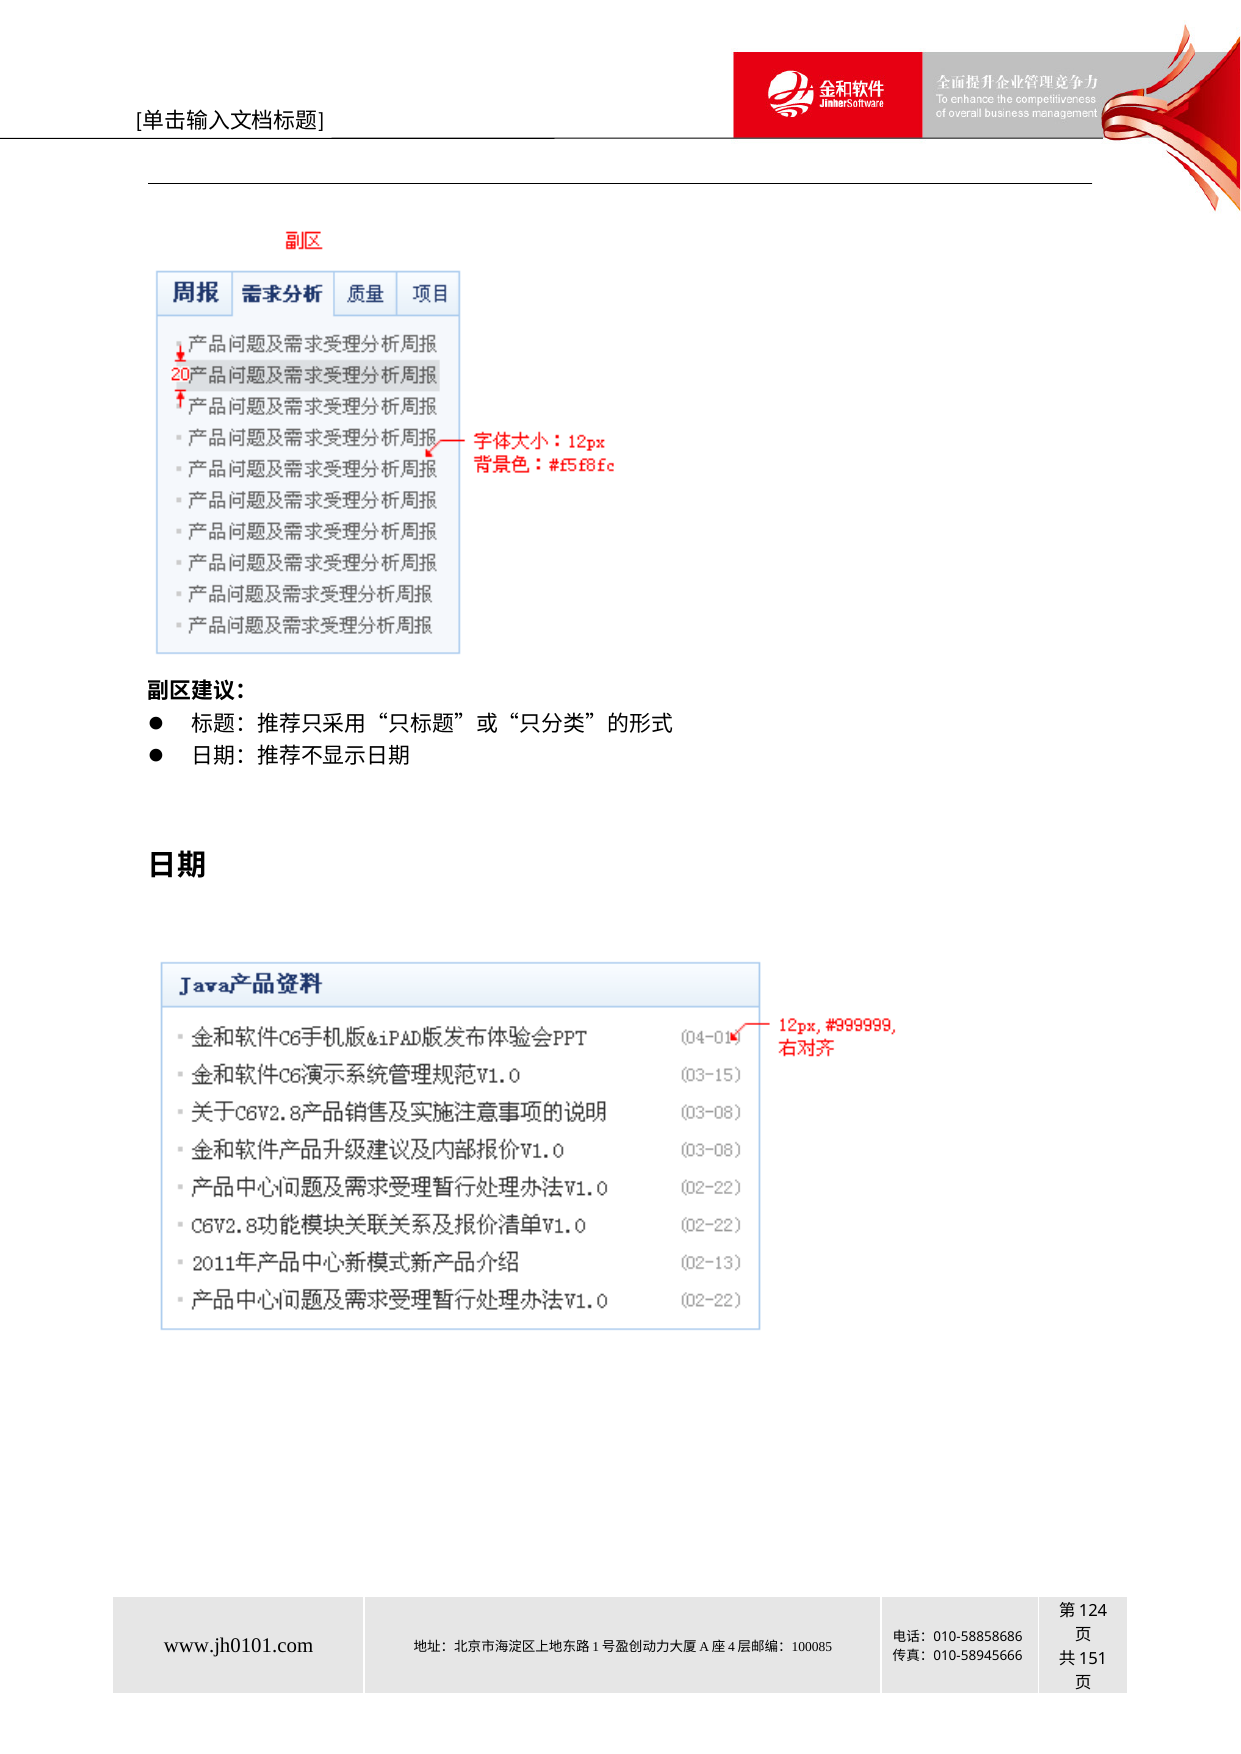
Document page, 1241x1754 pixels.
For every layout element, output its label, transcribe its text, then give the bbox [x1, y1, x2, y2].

text 副区建议： [148, 673, 1092, 706]
picture [147, 953, 953, 1338]
picture [147, 0, 1241, 662]
subtitle 日期 [148, 830, 1092, 895]
list 日期：推荐不显示日期 [148, 738, 1092, 771]
list 标题：推荐只采用“只标题”或“只分类”的形式 [148, 706, 1092, 738]
